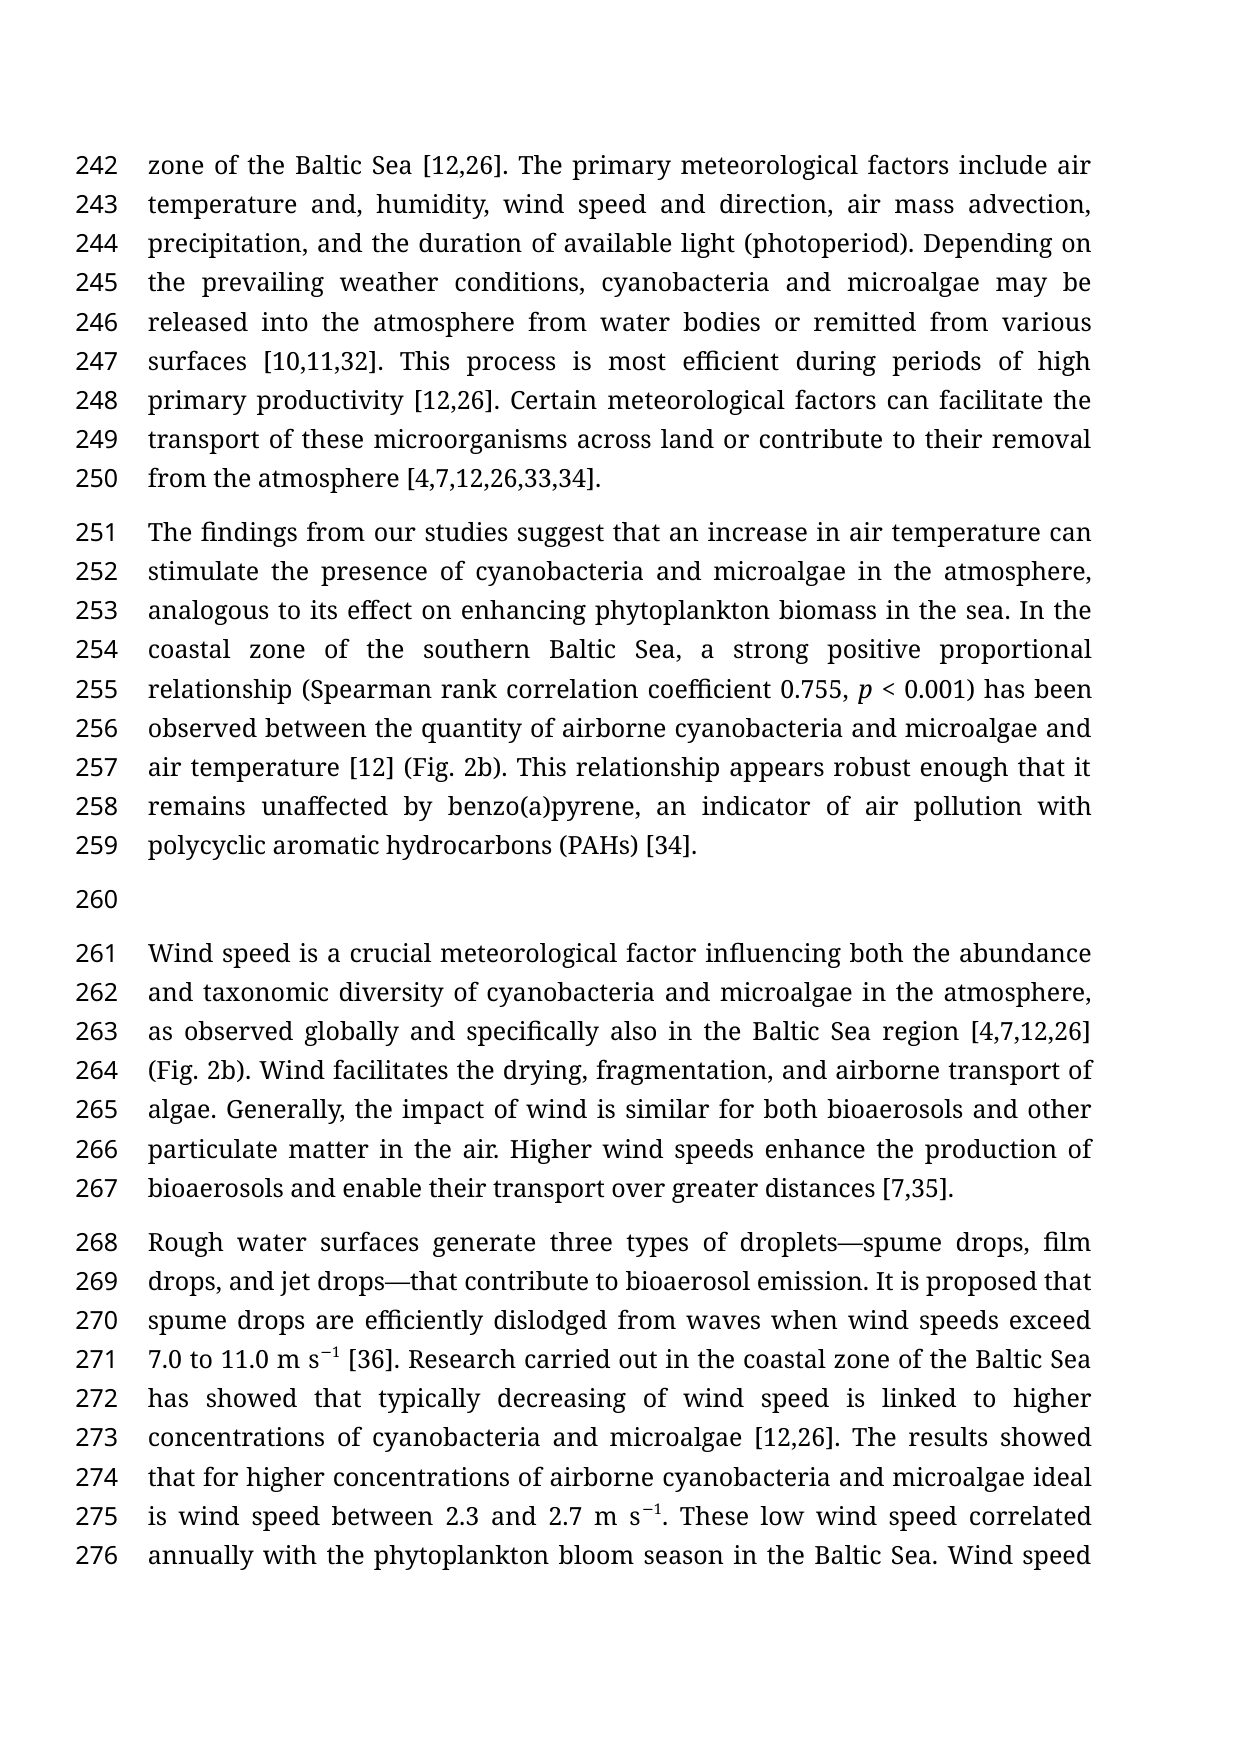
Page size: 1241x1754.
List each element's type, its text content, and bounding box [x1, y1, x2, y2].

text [148, 148, 1093, 495]
text The findings from our studies suggest that an increase in air temperature can stimulate the presence of cyanobacteria and microalgae in the atmosphere, analogous to its effect on enhancing phytoplankton biomass in the sea. In the coastal zone of the southern Baltic Sea, a strong positive proportional relationship (Spearman rank correlation coefficient 0.755, p < 0.001) has been observed between the quantity of airborne cyanobacteria and microalgae and air temperature [12] (Fig. 2b). This relationship appears robust enough that it remains unaffected by benzo(a)pyrene, an indicator of air pollution with polycyclic aromatic hydrocarbons (PAHs) [34]. [148, 515, 1093, 862]
text Wind speed is a crucial meteorological factor influencing both the abundance and taxonomic diversity of cyanobacteria and microalgae in the atmosphere, as observed globally and specifically also in the Baltic Sea region [4,7,12,26] (Fig. 2b). Wind facilitates the drying, fragmentation, and airborne transport of algae. Generally, the impact of wind is similar for both bioaerosols and other particulate matter in the air. Higher wind speeds enhance the production of bioaerosols and enable their transport over greater distances [7,35]. [148, 936, 1093, 1204]
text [148, 1224, 1093, 1572]
